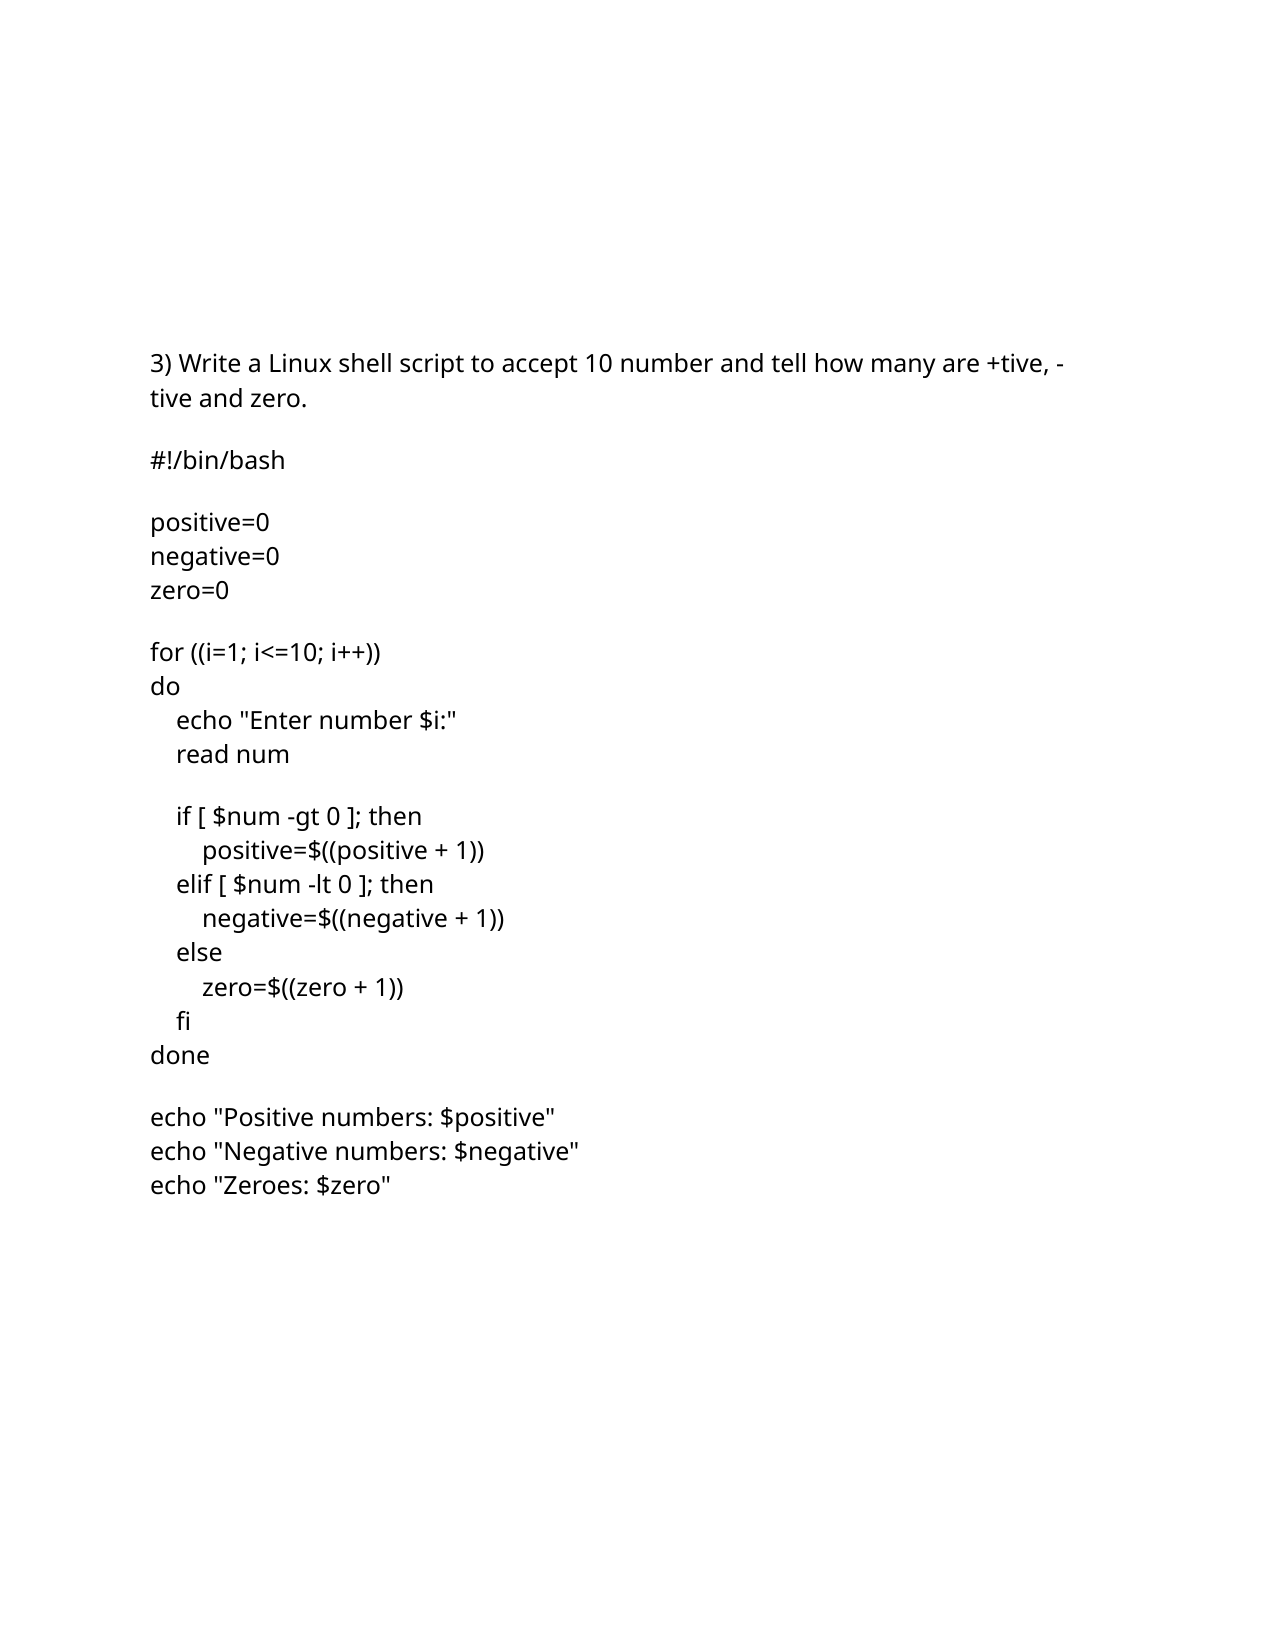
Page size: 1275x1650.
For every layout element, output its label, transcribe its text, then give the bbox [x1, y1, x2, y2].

text positive=$((positive + 1)) [150, 833, 1125, 867]
text for ((i=1; i<=10; i++)) [150, 634, 1125, 669]
text echo "Enter number $i:" [150, 703, 1125, 737]
text if [ $num -gt 0 ]; then [150, 799, 1125, 833]
text echo "Positive numbers: $positive" [150, 1099, 1125, 1133]
text tive and zero. [150, 380, 1125, 414]
text zero=0 [150, 572, 1125, 607]
text echo "Negative numbers: $negative" [150, 1133, 1125, 1167]
text do [150, 669, 1125, 703]
text elif [ $num -lt 0 ]; then [150, 867, 1125, 901]
text 3) Write a Linux shell script to accept 10 number and tell how many are +tive, - [150, 346, 1125, 380]
text else [150, 935, 1125, 969]
text negative=$((negative + 1)) [150, 901, 1125, 935]
text echo "Zeroes: $zero" [150, 1167, 1125, 1202]
text #!/bin/bash [150, 442, 1125, 476]
text negative=0 [150, 538, 1125, 572]
text done [150, 1037, 1125, 1071]
text fi [150, 1003, 1125, 1037]
text positive=0 [150, 504, 1125, 538]
text zero=$((zero + 1)) [150, 969, 1125, 1003]
text read num [150, 737, 1125, 771]
